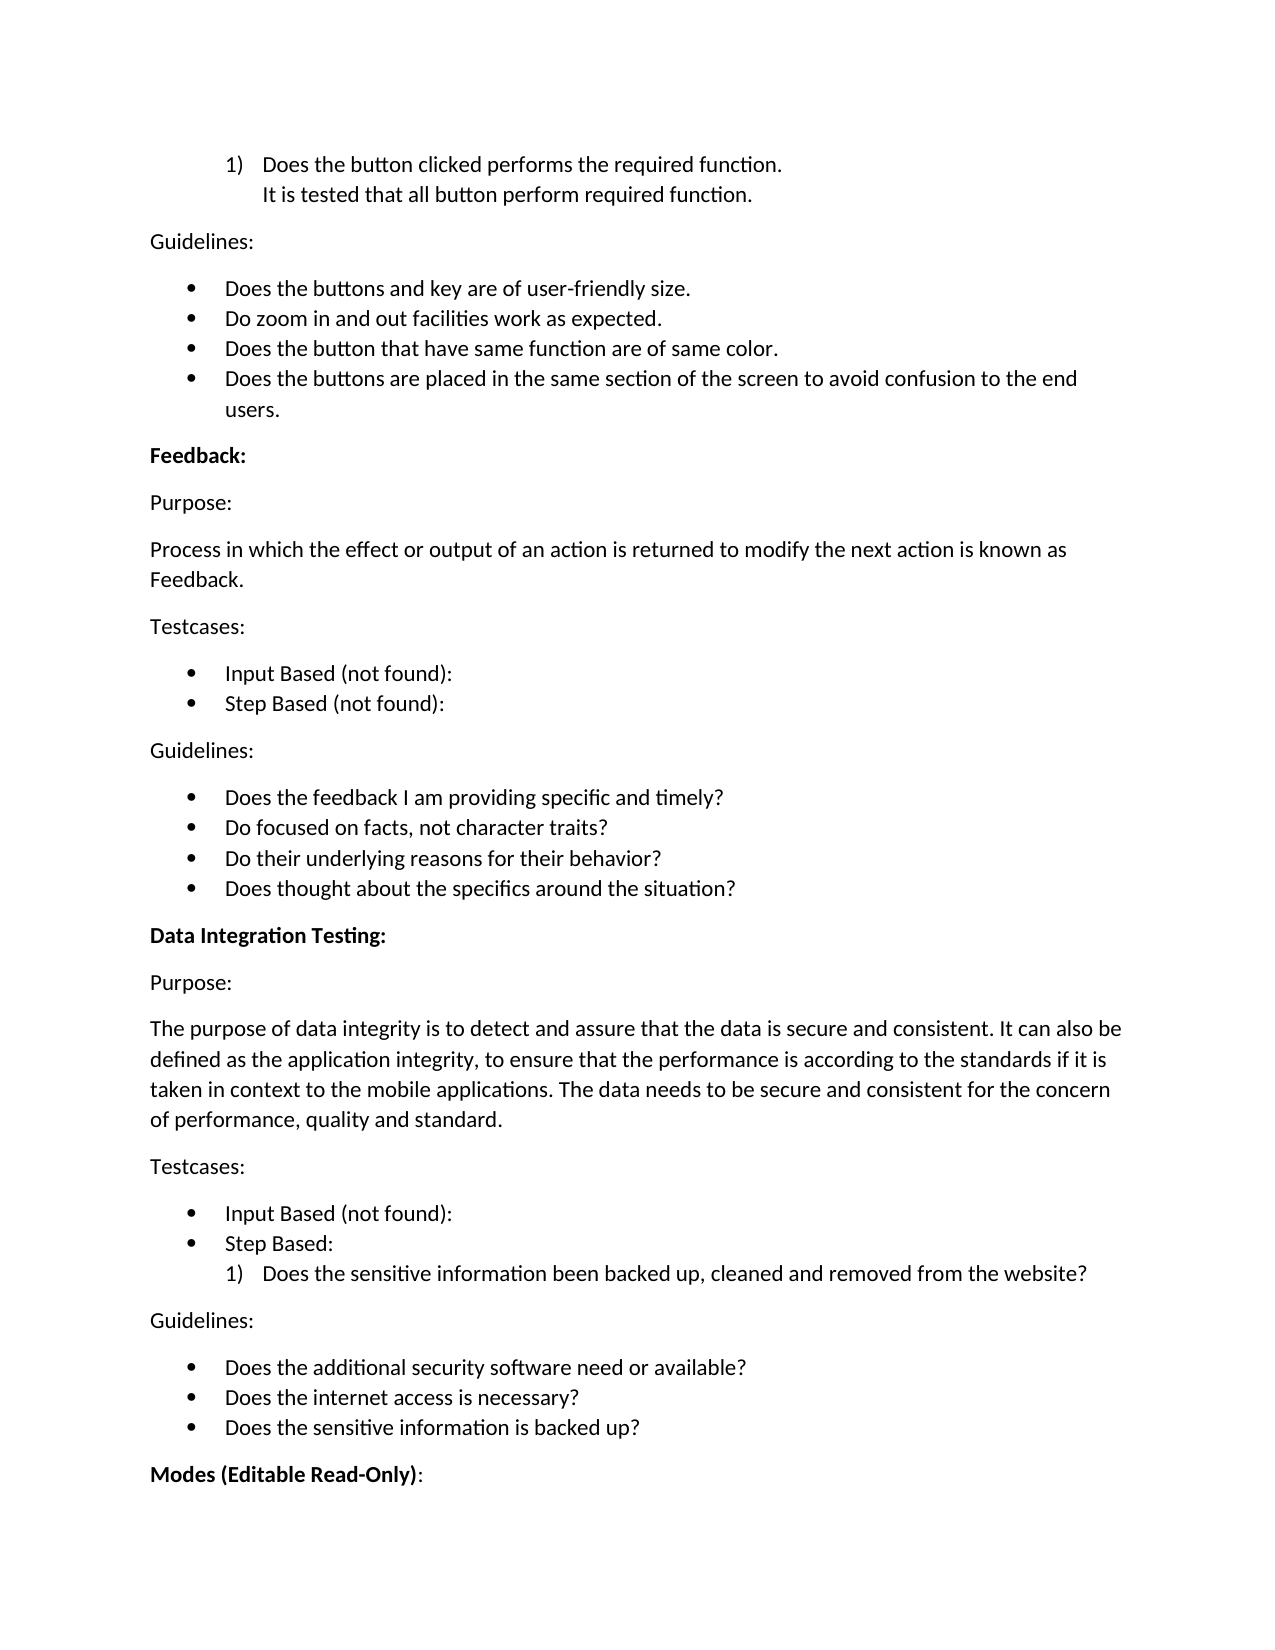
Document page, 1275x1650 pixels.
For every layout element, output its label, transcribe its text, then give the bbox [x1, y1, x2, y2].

text Feedback: [150, 442, 1125, 470]
list Input Based (not found): [187, 659, 1125, 687]
text Data Integration Testing: [150, 921, 1125, 949]
list Does the additional security software need or available? [187, 1353, 1125, 1381]
text Guidelines: [150, 1306, 1125, 1334]
list Does the sensitive information is backed up? [187, 1413, 1125, 1442]
list It is tested that all button perform required function. [262, 180, 1125, 208]
text Guidelines: [150, 736, 1125, 764]
list Step Based: [187, 1229, 1125, 1257]
list Does the feedback I am providing specific and timely? [187, 783, 1125, 811]
list Does the sensitive information been backed up, cleaned and removed from the website? [225, 1259, 1125, 1287]
text Testcases: [150, 612, 1125, 641]
list Step Based (not found): [187, 689, 1125, 718]
list Do focused on facts, not character traits? [187, 813, 1125, 842]
list Does the button clicked performs the required function. [225, 150, 1125, 178]
text Testcases: [150, 1152, 1125, 1180]
list Does thought about the specifics around the situation? [187, 874, 1125, 902]
list Input Based (not found): [187, 1199, 1125, 1227]
list Does the buttons and key are of user-friendly size. [187, 274, 1125, 302]
list Do zoom in and out facilities work as expected. [187, 304, 1125, 332]
text Purpose: [150, 488, 1125, 517]
text Process in which the effect or output of an action is returned to modify the next action is known as Feedback. [150, 535, 1125, 594]
text Purpose: [150, 968, 1125, 996]
text Modes (Editable Read-Only): [150, 1460, 1125, 1488]
text Guidelines: [150, 227, 1125, 255]
text The purpose of data integrity is to detect and assure that the data is secure and consistent. It can also be defined as the application integrity, to ensure that the performance is according to the standards if it is taken in context to the mobile applications. The data needs to be secure and consistent for the concern of performance, quality and standard. [150, 1014, 1125, 1133]
list Does the internet access is necessary? [187, 1383, 1125, 1411]
list Do their underlying reasons for their behavior? [187, 844, 1125, 872]
list Does the button that have same function are of same color. [187, 334, 1125, 362]
list Does the buttons are placed in the same section of the screen to avoid confusion to the end users. [187, 364, 1125, 423]
